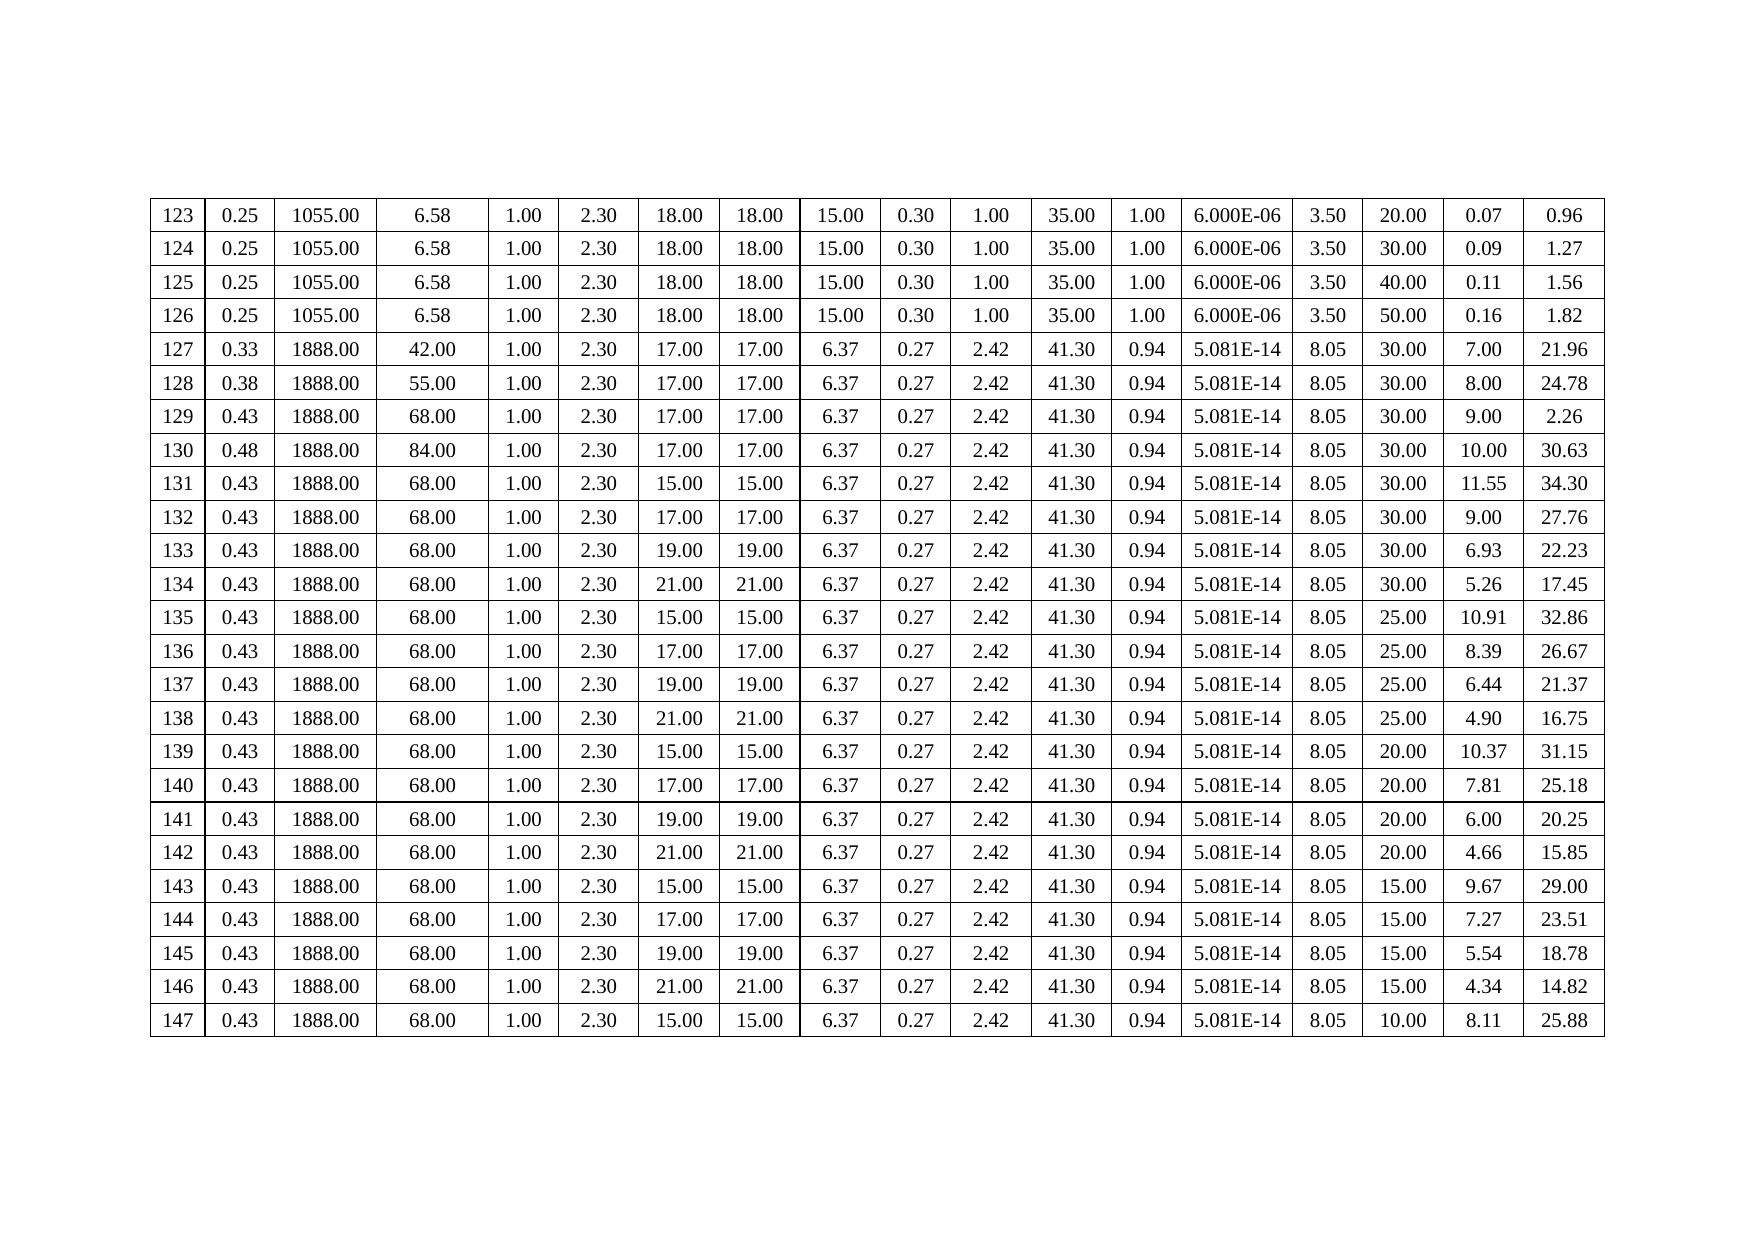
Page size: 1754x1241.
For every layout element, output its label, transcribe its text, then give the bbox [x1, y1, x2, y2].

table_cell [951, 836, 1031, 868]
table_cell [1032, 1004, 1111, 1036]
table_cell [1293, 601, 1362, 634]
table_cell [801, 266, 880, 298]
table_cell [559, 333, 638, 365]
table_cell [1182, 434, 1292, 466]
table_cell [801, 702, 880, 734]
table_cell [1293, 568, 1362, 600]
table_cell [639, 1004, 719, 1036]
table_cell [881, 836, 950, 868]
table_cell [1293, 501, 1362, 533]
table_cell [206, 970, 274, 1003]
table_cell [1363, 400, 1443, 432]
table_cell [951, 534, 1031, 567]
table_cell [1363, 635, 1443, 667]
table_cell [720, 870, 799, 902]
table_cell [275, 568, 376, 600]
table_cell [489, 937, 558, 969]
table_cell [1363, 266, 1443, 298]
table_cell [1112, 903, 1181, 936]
table_cell 123 [151, 199, 204, 231]
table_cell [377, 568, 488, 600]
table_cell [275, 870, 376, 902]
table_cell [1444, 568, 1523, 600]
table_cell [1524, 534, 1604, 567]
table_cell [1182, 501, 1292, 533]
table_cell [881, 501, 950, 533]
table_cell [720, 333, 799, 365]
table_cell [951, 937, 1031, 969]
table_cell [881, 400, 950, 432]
table_cell 2.30 [559, 199, 638, 231]
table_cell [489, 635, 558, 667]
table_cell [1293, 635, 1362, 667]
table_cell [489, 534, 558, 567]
table_cell 1.00 [489, 199, 558, 231]
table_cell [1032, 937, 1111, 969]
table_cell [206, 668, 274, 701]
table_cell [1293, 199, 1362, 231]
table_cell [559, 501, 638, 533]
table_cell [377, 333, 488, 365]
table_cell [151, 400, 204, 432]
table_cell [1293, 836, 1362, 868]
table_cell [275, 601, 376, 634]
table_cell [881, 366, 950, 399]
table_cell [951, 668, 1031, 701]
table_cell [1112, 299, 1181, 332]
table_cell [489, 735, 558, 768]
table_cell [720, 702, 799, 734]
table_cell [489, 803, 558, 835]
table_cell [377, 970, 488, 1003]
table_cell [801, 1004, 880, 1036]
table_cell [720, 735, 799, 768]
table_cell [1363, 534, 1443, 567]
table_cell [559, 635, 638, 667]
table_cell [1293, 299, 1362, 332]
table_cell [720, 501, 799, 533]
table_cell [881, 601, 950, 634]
table_cell 1055.00 [275, 199, 376, 231]
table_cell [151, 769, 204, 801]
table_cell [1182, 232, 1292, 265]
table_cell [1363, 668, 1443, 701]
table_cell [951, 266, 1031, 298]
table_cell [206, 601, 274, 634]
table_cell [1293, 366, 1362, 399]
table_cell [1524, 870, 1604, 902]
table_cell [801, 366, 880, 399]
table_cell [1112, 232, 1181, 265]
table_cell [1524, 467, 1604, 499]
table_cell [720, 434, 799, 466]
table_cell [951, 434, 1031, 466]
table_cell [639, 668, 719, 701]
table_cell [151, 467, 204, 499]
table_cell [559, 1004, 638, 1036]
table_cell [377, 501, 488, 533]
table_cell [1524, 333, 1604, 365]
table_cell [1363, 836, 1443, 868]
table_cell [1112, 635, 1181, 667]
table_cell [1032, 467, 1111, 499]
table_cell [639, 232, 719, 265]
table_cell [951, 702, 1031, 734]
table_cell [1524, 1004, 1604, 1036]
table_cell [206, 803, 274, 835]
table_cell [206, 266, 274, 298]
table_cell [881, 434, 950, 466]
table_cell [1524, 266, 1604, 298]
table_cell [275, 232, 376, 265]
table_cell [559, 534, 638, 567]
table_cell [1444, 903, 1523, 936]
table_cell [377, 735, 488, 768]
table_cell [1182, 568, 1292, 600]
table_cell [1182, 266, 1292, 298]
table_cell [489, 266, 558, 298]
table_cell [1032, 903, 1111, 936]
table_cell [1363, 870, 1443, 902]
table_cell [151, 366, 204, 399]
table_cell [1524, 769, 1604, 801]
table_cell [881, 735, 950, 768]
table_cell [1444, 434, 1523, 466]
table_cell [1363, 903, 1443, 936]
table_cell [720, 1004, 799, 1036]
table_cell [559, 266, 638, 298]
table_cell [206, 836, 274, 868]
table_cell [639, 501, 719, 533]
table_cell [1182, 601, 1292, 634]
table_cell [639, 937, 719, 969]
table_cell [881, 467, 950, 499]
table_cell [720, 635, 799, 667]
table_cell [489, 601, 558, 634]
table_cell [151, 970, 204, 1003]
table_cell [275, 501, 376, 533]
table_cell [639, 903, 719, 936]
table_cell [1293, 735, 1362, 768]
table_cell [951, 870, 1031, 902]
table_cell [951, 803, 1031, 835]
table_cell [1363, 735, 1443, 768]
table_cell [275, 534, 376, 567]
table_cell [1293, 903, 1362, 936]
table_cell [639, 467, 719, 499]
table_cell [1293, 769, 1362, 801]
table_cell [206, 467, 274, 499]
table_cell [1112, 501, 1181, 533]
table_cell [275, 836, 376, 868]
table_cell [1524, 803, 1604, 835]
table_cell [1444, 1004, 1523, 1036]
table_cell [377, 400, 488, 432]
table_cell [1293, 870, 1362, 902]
table_cell 35.00 [1032, 199, 1111, 231]
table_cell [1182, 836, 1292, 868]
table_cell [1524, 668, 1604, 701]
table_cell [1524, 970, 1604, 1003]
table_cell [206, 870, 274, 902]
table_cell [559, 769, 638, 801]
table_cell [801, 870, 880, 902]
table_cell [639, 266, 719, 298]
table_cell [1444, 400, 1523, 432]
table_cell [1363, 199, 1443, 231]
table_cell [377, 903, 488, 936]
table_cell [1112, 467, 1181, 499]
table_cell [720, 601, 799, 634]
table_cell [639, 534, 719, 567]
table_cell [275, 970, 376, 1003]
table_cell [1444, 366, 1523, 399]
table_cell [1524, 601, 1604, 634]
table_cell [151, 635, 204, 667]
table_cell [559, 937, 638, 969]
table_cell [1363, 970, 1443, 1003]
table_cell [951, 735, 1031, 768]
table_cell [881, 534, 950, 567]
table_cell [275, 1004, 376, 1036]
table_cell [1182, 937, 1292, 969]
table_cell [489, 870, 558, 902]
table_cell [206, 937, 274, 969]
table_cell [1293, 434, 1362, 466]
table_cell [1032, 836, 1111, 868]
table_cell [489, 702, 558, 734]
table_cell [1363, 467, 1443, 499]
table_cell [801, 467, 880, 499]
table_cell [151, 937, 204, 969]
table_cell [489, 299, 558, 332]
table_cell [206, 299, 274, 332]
table_cell 0.25 [206, 199, 274, 231]
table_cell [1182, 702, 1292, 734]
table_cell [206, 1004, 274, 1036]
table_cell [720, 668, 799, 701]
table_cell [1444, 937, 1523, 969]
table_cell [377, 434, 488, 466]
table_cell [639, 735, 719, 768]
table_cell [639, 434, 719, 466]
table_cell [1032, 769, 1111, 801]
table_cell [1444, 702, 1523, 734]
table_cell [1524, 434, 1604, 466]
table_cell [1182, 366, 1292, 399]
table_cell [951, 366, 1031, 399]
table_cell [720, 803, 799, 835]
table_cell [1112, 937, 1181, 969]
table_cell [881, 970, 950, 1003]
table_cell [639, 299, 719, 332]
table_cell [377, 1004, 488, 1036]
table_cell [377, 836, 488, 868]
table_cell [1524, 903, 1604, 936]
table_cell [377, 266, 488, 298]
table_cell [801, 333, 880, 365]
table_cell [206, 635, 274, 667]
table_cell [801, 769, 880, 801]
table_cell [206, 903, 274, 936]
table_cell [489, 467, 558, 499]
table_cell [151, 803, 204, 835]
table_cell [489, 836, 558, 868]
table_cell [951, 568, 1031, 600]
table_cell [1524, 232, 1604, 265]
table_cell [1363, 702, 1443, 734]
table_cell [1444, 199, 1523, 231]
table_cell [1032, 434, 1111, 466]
table_cell 15.00 [801, 199, 880, 231]
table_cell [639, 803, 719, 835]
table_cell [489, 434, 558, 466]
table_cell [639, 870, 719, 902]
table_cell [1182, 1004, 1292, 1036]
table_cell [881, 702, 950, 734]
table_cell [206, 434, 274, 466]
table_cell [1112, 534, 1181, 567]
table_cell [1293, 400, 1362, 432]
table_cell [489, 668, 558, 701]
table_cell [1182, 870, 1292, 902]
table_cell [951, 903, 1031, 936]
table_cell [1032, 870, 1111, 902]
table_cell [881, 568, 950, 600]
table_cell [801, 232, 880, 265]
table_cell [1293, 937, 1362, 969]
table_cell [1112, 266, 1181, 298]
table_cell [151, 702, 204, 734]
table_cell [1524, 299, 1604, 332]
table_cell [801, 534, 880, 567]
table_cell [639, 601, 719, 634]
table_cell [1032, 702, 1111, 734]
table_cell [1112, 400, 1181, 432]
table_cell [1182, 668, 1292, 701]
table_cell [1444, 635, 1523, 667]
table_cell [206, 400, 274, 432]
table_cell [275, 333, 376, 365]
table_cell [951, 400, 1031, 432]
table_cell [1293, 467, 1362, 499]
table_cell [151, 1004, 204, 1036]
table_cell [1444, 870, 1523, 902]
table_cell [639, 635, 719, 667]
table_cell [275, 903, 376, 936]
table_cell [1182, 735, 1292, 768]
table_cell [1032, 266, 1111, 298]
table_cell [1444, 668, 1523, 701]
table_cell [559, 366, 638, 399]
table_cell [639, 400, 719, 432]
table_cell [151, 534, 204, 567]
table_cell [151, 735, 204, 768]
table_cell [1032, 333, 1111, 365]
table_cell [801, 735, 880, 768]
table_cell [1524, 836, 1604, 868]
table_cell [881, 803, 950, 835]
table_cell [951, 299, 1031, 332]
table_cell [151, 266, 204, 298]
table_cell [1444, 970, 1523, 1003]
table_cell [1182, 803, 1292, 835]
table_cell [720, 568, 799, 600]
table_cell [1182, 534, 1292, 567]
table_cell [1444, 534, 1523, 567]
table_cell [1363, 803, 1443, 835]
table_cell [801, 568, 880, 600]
table_cell 0.30 [881, 199, 950, 231]
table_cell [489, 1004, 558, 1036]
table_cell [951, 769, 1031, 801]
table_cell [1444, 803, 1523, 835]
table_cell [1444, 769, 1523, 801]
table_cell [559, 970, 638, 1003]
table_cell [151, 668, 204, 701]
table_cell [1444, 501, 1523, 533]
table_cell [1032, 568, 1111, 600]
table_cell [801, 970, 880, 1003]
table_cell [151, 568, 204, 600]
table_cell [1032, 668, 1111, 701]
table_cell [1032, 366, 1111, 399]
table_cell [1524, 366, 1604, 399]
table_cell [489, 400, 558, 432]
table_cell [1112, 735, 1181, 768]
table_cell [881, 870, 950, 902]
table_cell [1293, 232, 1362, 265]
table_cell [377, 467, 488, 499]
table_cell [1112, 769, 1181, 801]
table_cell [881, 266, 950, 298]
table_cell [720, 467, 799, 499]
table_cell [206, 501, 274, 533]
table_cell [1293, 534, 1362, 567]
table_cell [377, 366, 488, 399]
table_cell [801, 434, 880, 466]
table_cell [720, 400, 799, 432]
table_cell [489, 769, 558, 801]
table_cell 18.00 [639, 199, 719, 231]
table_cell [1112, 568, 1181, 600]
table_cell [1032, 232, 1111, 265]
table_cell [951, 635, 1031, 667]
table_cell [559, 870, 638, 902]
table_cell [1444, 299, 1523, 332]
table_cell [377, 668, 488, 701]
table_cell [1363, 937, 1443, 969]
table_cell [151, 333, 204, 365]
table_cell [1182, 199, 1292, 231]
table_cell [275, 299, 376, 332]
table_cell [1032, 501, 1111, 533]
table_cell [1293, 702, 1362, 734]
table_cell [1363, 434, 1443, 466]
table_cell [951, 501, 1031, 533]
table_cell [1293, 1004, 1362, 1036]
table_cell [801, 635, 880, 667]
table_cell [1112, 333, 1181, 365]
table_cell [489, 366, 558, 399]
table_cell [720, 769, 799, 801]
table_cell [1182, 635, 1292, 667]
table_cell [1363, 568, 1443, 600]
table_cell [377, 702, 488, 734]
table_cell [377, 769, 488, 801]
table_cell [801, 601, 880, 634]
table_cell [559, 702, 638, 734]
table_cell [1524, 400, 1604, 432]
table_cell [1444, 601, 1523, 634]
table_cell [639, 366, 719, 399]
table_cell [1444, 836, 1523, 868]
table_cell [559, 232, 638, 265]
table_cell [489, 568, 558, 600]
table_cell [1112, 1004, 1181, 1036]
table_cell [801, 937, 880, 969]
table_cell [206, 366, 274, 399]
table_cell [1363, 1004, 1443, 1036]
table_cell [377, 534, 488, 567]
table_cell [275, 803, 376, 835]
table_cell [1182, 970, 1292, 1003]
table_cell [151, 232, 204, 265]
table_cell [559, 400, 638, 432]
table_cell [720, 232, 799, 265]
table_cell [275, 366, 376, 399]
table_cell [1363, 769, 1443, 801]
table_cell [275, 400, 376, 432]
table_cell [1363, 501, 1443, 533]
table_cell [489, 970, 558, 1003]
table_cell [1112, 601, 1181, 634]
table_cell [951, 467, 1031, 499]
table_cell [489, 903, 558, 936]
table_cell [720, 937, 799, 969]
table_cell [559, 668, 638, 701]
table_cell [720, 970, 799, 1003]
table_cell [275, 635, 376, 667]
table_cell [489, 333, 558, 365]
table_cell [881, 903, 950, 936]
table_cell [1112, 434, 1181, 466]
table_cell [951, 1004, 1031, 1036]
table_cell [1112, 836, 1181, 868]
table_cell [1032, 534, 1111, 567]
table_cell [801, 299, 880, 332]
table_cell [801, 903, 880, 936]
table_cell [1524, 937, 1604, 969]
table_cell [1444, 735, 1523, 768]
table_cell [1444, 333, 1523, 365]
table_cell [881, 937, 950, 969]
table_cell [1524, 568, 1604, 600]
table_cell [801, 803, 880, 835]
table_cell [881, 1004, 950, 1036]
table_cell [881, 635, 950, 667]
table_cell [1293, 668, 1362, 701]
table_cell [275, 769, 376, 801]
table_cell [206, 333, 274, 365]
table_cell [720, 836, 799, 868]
table_cell 1.00 [951, 199, 1031, 231]
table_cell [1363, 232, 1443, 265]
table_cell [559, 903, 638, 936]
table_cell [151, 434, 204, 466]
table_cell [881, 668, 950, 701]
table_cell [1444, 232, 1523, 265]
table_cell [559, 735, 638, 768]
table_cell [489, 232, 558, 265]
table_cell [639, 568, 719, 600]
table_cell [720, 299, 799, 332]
table_cell 6.58 [377, 199, 488, 231]
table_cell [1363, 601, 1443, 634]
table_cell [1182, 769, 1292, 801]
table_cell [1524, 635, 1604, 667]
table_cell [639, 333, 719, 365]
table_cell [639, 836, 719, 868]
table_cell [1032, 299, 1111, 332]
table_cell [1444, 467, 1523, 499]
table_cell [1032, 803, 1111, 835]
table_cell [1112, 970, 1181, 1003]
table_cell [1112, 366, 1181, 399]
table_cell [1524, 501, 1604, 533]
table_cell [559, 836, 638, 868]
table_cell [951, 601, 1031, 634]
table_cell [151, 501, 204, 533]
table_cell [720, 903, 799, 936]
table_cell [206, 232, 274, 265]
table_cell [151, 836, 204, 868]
table_cell 18.00 [720, 199, 799, 231]
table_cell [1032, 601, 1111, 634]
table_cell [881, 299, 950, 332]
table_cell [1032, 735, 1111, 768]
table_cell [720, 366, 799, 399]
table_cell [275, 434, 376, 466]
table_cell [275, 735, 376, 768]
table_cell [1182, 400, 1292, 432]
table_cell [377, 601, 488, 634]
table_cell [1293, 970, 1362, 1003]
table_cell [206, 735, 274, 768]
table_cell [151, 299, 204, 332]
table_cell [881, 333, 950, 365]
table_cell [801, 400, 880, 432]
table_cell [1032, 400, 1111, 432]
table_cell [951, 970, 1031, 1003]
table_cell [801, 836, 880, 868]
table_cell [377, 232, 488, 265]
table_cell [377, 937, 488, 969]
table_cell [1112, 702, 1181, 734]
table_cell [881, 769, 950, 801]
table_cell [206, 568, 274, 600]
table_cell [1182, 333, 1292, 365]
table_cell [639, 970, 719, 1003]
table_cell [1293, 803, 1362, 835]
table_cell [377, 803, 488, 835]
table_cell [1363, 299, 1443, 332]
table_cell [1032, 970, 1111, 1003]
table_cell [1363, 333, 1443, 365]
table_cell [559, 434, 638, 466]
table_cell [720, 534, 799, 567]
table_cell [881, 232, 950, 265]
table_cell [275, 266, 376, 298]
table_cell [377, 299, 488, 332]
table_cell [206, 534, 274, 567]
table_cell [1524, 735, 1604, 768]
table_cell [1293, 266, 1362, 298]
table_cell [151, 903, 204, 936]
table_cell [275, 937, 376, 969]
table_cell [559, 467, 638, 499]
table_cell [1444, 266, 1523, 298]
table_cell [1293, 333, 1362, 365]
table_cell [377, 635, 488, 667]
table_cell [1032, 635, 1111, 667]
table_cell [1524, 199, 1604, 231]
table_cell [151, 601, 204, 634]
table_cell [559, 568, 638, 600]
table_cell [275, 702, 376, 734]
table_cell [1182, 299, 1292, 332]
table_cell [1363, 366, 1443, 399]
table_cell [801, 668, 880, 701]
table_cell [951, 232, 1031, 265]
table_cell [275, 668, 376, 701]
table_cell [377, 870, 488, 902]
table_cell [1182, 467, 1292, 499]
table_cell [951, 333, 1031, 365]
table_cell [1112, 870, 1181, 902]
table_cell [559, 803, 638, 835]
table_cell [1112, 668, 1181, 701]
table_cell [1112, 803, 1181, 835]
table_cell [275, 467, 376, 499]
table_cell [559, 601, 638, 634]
table_cell 1.00 [1112, 199, 1181, 231]
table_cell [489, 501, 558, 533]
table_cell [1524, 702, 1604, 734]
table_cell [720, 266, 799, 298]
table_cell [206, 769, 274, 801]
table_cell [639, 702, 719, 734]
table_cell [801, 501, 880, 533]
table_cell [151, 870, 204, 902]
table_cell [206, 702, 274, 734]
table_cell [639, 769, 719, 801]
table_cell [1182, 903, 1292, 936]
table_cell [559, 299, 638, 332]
